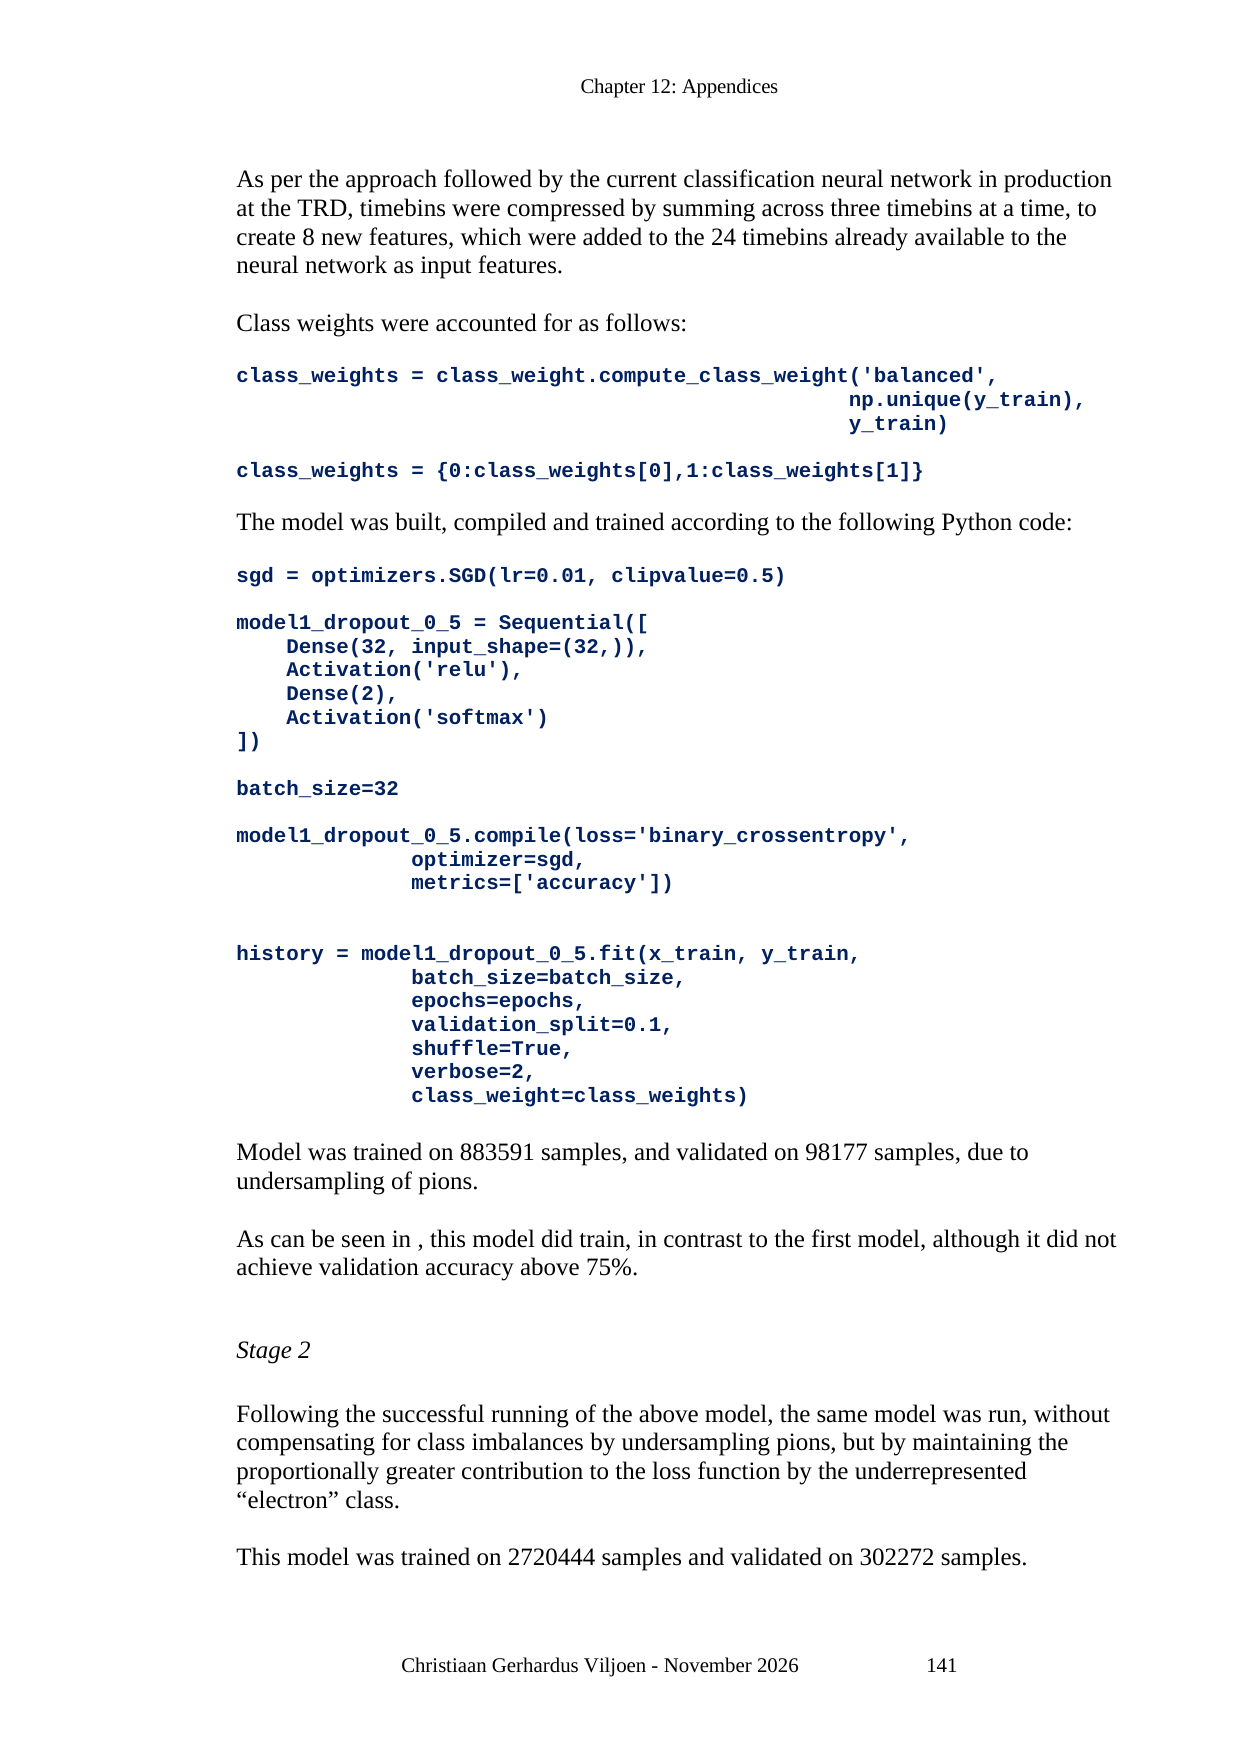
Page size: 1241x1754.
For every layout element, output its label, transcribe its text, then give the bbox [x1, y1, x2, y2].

text batch_size=32 [236, 778, 1122, 801]
subtitle Stage 2 [236, 1335, 1122, 1364]
text Dense(32, input_shape=(32,)), [236, 636, 1122, 659]
text verbose=2, [236, 1061, 1122, 1085]
text As per the approach followed by the current classification neural network in production at the TRD, timebins were compressed by summing across three timebins at a time, to create 8 new features, which were added to the 24 timebins already available to the neural network as input features. [236, 164, 1122, 279]
text This model was trained on 2720444 samples and validated on 302272 samples. [236, 1542, 1122, 1571]
text class_weights = class_weight.compute_class_weight('balanced', [236, 365, 1122, 389]
text np.unique(y_train), [236, 389, 1122, 413]
text history = model1_dropout_0_5.fit(x_train, y_train, [236, 943, 1122, 967]
text ]) [236, 730, 1122, 754]
text class_weights = {0:class_weights[0],1:class_weights[1]} [236, 460, 1122, 484]
text Class weights were accounted for as follows: [236, 308, 1122, 337]
text y_train) [236, 413, 1122, 436]
text validation_split=0.1, [236, 1014, 1122, 1038]
text model1_dropout_0_5.compile(loss='binary_crossentropy', [236, 825, 1122, 848]
text Dense(2), [236, 683, 1122, 707]
text Following the successful running of the above model, the same model was run, without compensating for class imbalances by undersampling pions, but by maintaining the proportionally greater contribution to the loss function by the underrepresented “electron” class. [236, 1399, 1122, 1514]
text The model was built, compiled and trained according to the following Python code: [236, 507, 1122, 536]
text sgd = optimizers.SGD(lr=0.01, clipvalue=0.5) [236, 565, 1122, 588]
text optimizer=sgd, [236, 848, 1122, 872]
text Activation('relu'), [236, 659, 1122, 683]
text class_weight=class_weights) [236, 1085, 1122, 1109]
text As can be seen in 0, this model did train, in contrast to the first model, although it did not achieve validation accuracy above 75%. [236, 1224, 1122, 1281]
text Model was trained on 883591 samples, and validated on 98177 samples, due to undersampling of pions. [236, 1137, 1122, 1195]
text batch_size=batch_size, [236, 967, 1122, 990]
text shuffle=True, [236, 1038, 1122, 1061]
text epochs=epochs, [236, 990, 1122, 1014]
text Activation('softmax') [236, 707, 1122, 730]
text metrics=['accuracy']) [236, 872, 1122, 896]
text model1_dropout_0_5 = Sequential([ [236, 612, 1122, 636]
